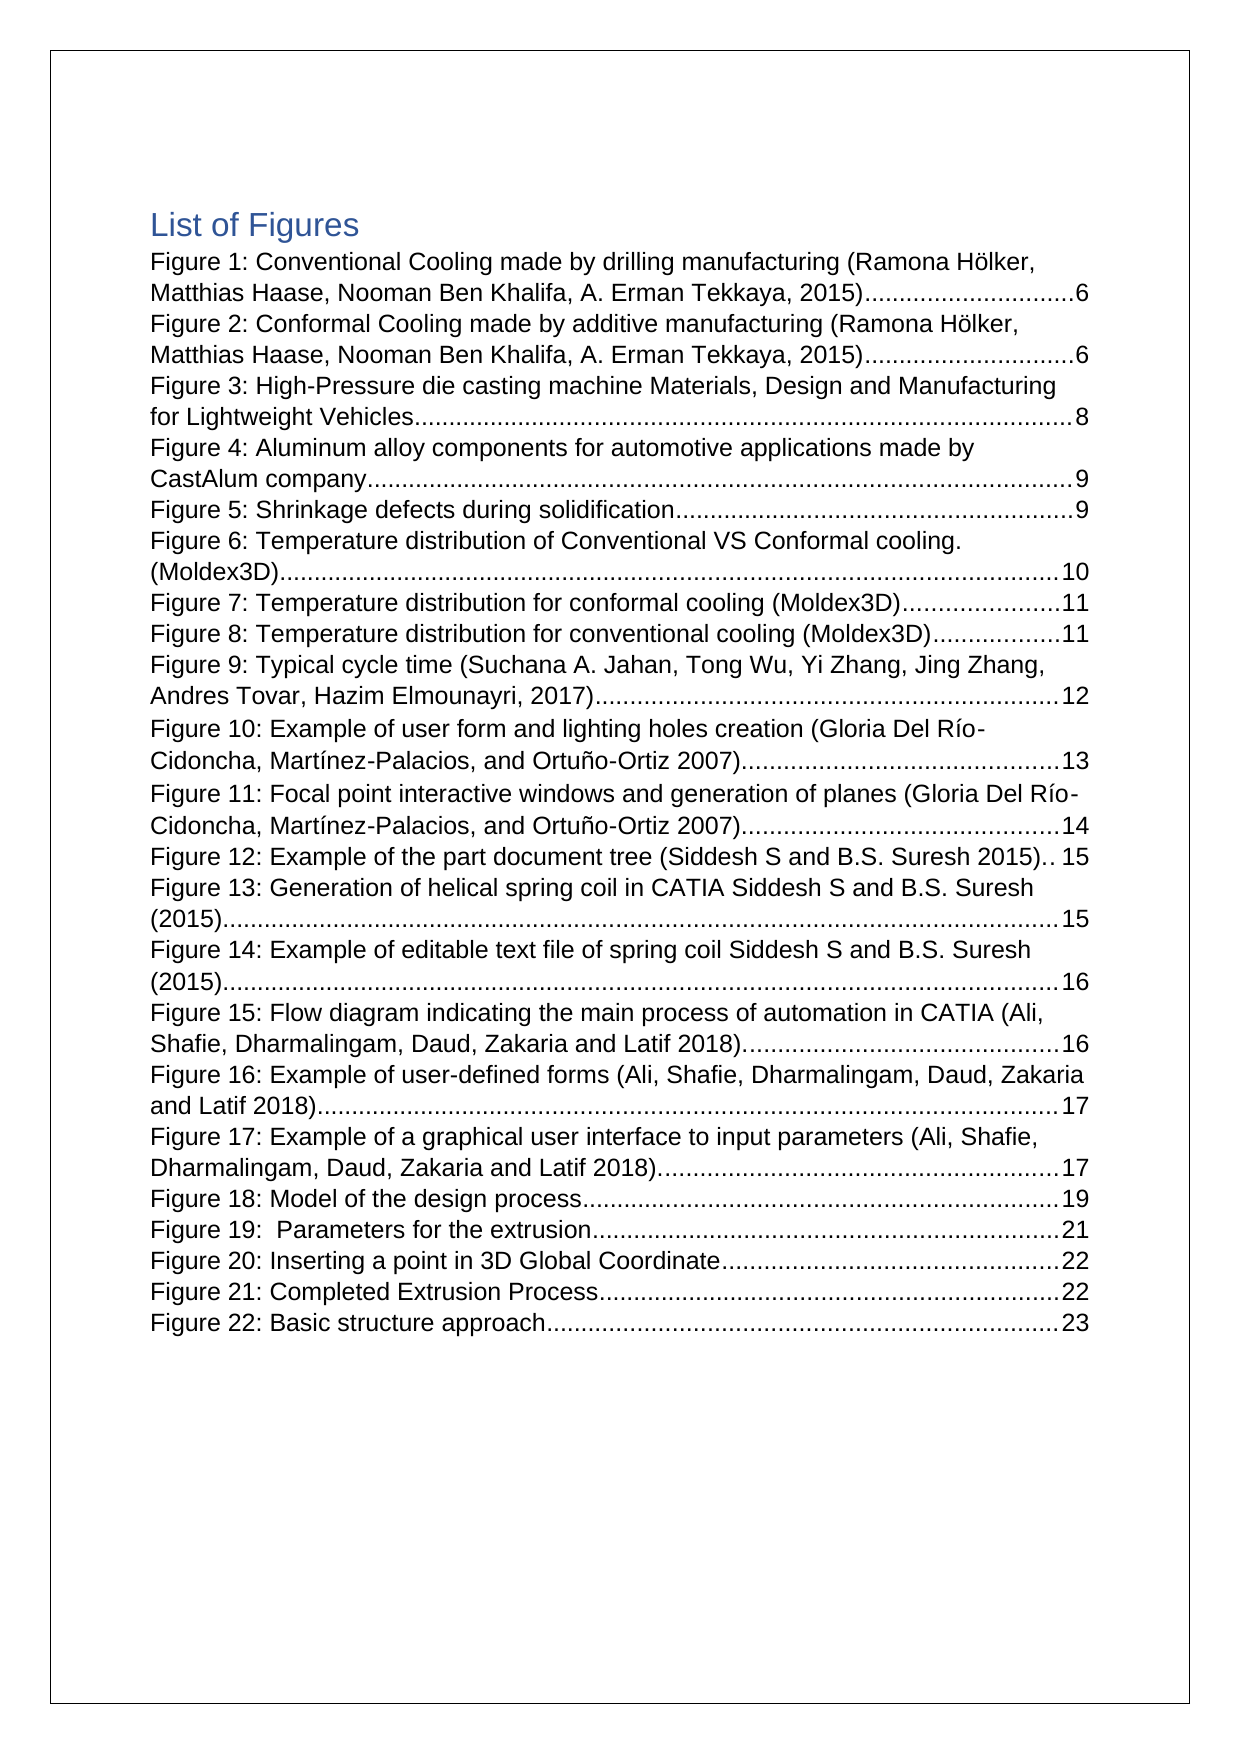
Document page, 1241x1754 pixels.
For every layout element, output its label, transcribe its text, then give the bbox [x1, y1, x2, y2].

text Figure 18: Model of the design process 19 [150, 1184, 1090, 1212]
text Figure 19: Parameters for the extrusion 21 [150, 1215, 1090, 1243]
text Figure 9: Typical cycle time (Suchana A. Jahan, Tong Wu, Yi Zhang, Jing Zhang, Andres Tovar, Hazim Elmounayri, 2017) 12 [150, 650, 1090, 710]
text Figure 5: Shrinkage defects during solidification 9 [150, 495, 1090, 524]
text Figure 16: Example of user-defined forms (Ali, Shafie, Dharmalingam, Daud, Zakaria and Latif 2018). 17 [150, 1059, 1090, 1119]
text Figure 15: Flow diagram indicating the main process of automation in CATIA (Ali, Shafie, Dharmalingam, Daud, Zakaria and Latif 2018). 16 [150, 997, 1090, 1057]
text Figure 22: Basic structure approach 23 [150, 1308, 1090, 1337]
text Figure 10: Example of user form and lighting holes creation (Gloria Del Río‐Cidoncha, Martínez‐Palacios, and Ortuño‐Ortiz 2007). 13 [150, 712, 1090, 775]
text Figure 12: Example of the part document tree (Siddesh S and B.S. Suresh 2015). 15 [150, 842, 1090, 871]
text Figure 3: High-Pressure die casting machine Materials, Design and Manufacturing for Lightweight Vehicles 8 [150, 371, 1090, 431]
text Figure 20: Inserting a point in 3D Global Coordinate 22 [150, 1246, 1090, 1274]
subtitle List of Figures [150, 205, 1090, 244]
text Figure 4: Aluminum alloy components for automotive applications made by CastAlum company 9 [150, 433, 1090, 493]
text Figure 17: Example of a graphical user interface to input parameters (Ali, Shafie, Dharmalingam, Daud, Zakaria and Latif 2018). 17 [150, 1122, 1090, 1181]
text Figure 6: Temperature distribution of Conventional VS Conformal cooling. (Moldex3D) 10 [150, 526, 1090, 586]
text Figure 7: Temperature distribution for conformal cooling (Moldex3D) 11 [150, 588, 1090, 617]
text Figure 14: Example of editable text file of spring coil Siddesh S and B.S. Suresh (2015). 16 [150, 935, 1090, 995]
text Figure 21: Completed Extrusion Process 22 [150, 1277, 1090, 1306]
text Figure 11: Focal point interactive windows and generation of planes (Gloria Del Río‐Cidoncha, Martínez‐Palacios, and Ortuño‐Ortiz 2007). 14 [150, 777, 1090, 840]
text Figure 1: Conventional Cooling made by drilling manufacturing (Ramona Hölker, Matthias Haase, Nooman Ben Khalifa, A. Erman Tekkaya, 2015) 6 [150, 247, 1090, 306]
text Figure 2: Conformal Cooling made by additive manufacturing (Ramona Hölker, Matthias Haase, Nooman Ben Khalifa, A. Erman Tekkaya, 2015) 6 [150, 309, 1090, 368]
text Figure 8: Temperature distribution for conventional cooling (Moldex3D) 11 [150, 619, 1090, 648]
text Figure 13: Generation of helical spring coil in CATIA Siddesh S and B.S. Suresh (2015). 15 [150, 873, 1090, 933]
